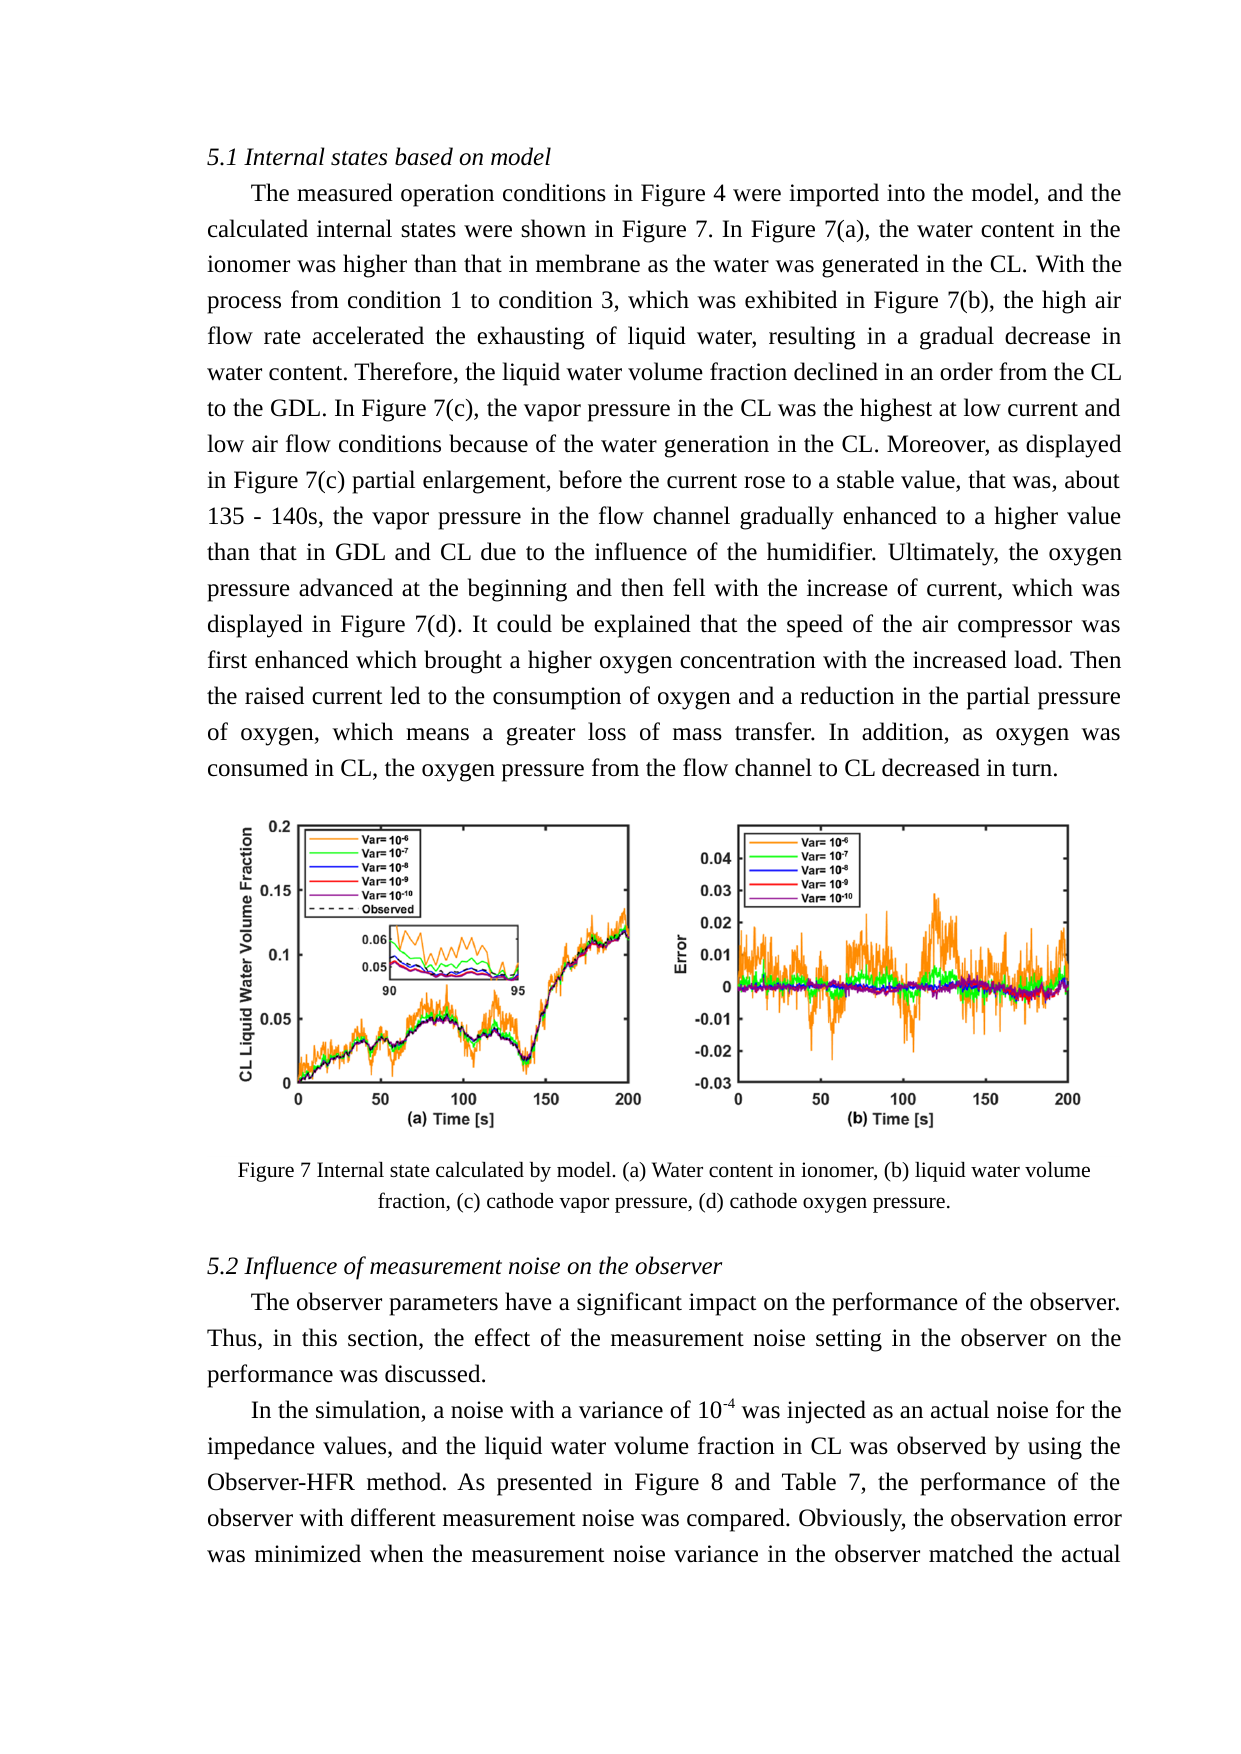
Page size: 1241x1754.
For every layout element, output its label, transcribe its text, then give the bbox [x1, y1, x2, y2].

subtitle 5.1 Internal states based on model [207, 142, 1122, 171]
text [207, 1395, 1122, 1567]
picture [206, 788, 1123, 1157]
text The measured operation conditions in Figure 4 were imported into the model, and the calculated internal states were shown in Figure 7. In Figure 7(a), the water content in the ionomer was higher than that in membrane as the water was generated in the CL. With the process from condition 1 to condition 3, which was exhibited in Figure 7(b), the high air flow rate accelerated the exhausting of liquid water, resulting in a gradual decrease in water content. Therefore, the liquid water volume fraction declined in an order from the CL to the GDL. In Figure 7(c), the vapor pressure in the CL was the highest at low current and low air flow conditions because of the water generation in the CL. Moreover, as displayed in Figure 7(c) partial enlargement, before the current rose to a stable value, that was, about 135 - 140s, the vapor pressure in the flow channel gradually enhanced to a higher value than that in GDL and CL due to the influence of the humidifier. Ultimately, the oxygen pressure advanced at the beginning and then fell with the increase of current, which was displayed in Figure 7(d). It could be explained that the speed of the air compressor was first enhanced which brought a higher oxygen concentration with the increased load. Then the raised current led to the consumption of oxygen and a reduction in the partial pressure of oxygen, which means a greater loss of mass transfer. In addition, as oxygen was consumed in CL, the oxygen pressure from the flow channel to CL decreased in turn. [207, 178, 1122, 781]
text The observer parameters have a significant impact on the performance of the observer. Thus, in this section, the effect of the measurement noise setting in the observer on the performance was discussed. [207, 1287, 1122, 1388]
subtitle 5.2 Influence of measurement noise on the observer [207, 1251, 1122, 1280]
text Figure 7 Internal state calculated by model. (a) Water content in ionomer, (b) liquid water volume fraction, (c) cathode vapor pressure, (d) cathode oxygen pressure. [207, 1157, 1122, 1213]
